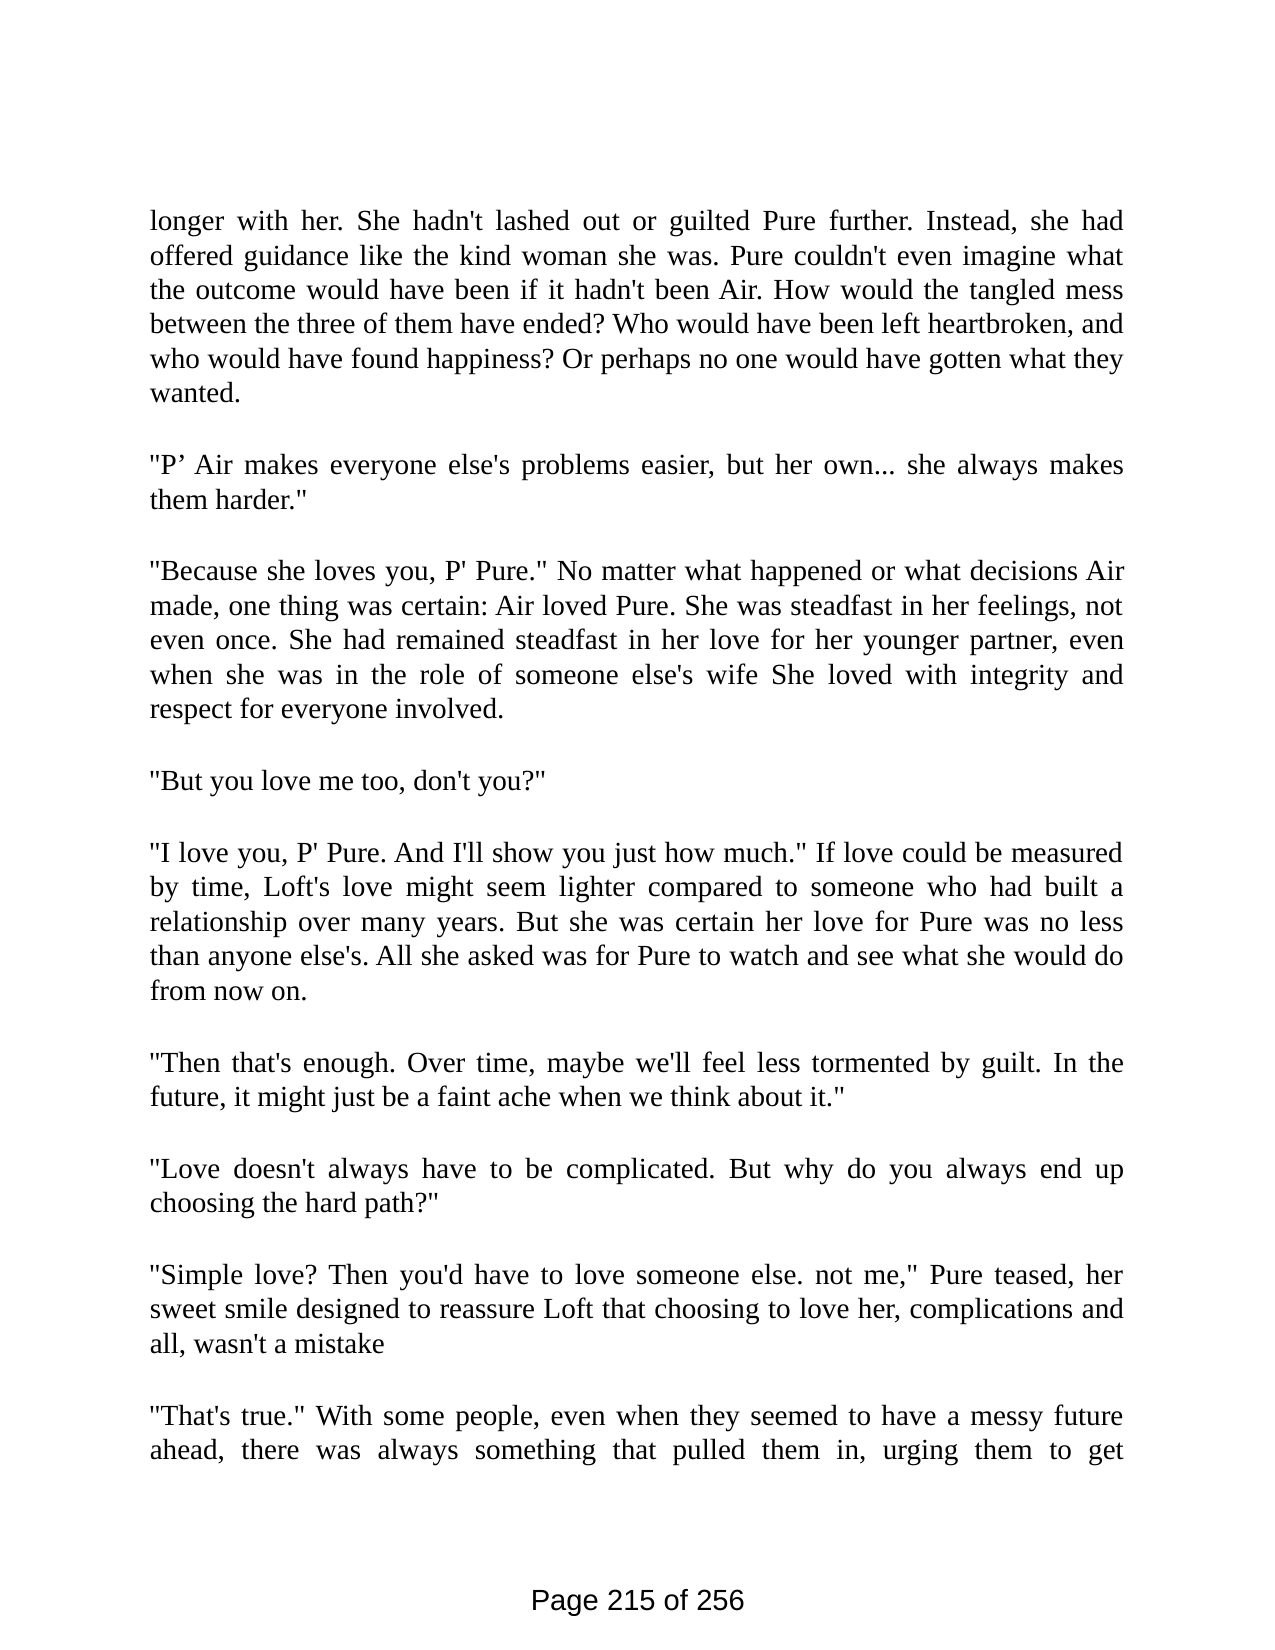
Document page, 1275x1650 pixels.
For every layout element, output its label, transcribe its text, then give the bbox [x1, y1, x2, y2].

text "But you love me too, don't you?" [148, 763, 1125, 797]
text "Then that's enough. Over time, maybe we'll feel less tormented by guilt. In the future, it might just be a faint ache when we think about it." [148, 1045, 1125, 1113]
text "Because she loves you, P' Pure." No matter what happened or what decisions Air made, one thing was certain: Air loved Pure. She was steadfast in her feelings, not even once. She had remained steadfast in her love for her younger partner, even when she was in the role of someone else's wife She loved with integrity and respect for everyone involved. [148, 553, 1125, 725]
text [148, 1398, 1125, 1466]
text "Simple love? Then you'd have to love someone else. not me," Pure teased, her sweet smile designed to reassure Loft that choosing to love her, complications and all, wasn't a mistake [148, 1257, 1125, 1360]
text "P’ Air makes everyone else's problems easier, but her own... she always makes them harder." [148, 447, 1125, 515]
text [148, 203, 1125, 409]
text "Love doesn't always have to be complicated. But why do you always end up choosing the hard path?" [148, 1151, 1125, 1219]
text "I love you, P' Pure. And I'll show you just how much." If love could be measured by time, Loft's love might seem lighter compared to someone who had built a relationship over many years. But she was certain her love for Pure was no less than anyone else's. All she asked was for Pure to watch and see what she would do from now on. [148, 835, 1125, 1006]
